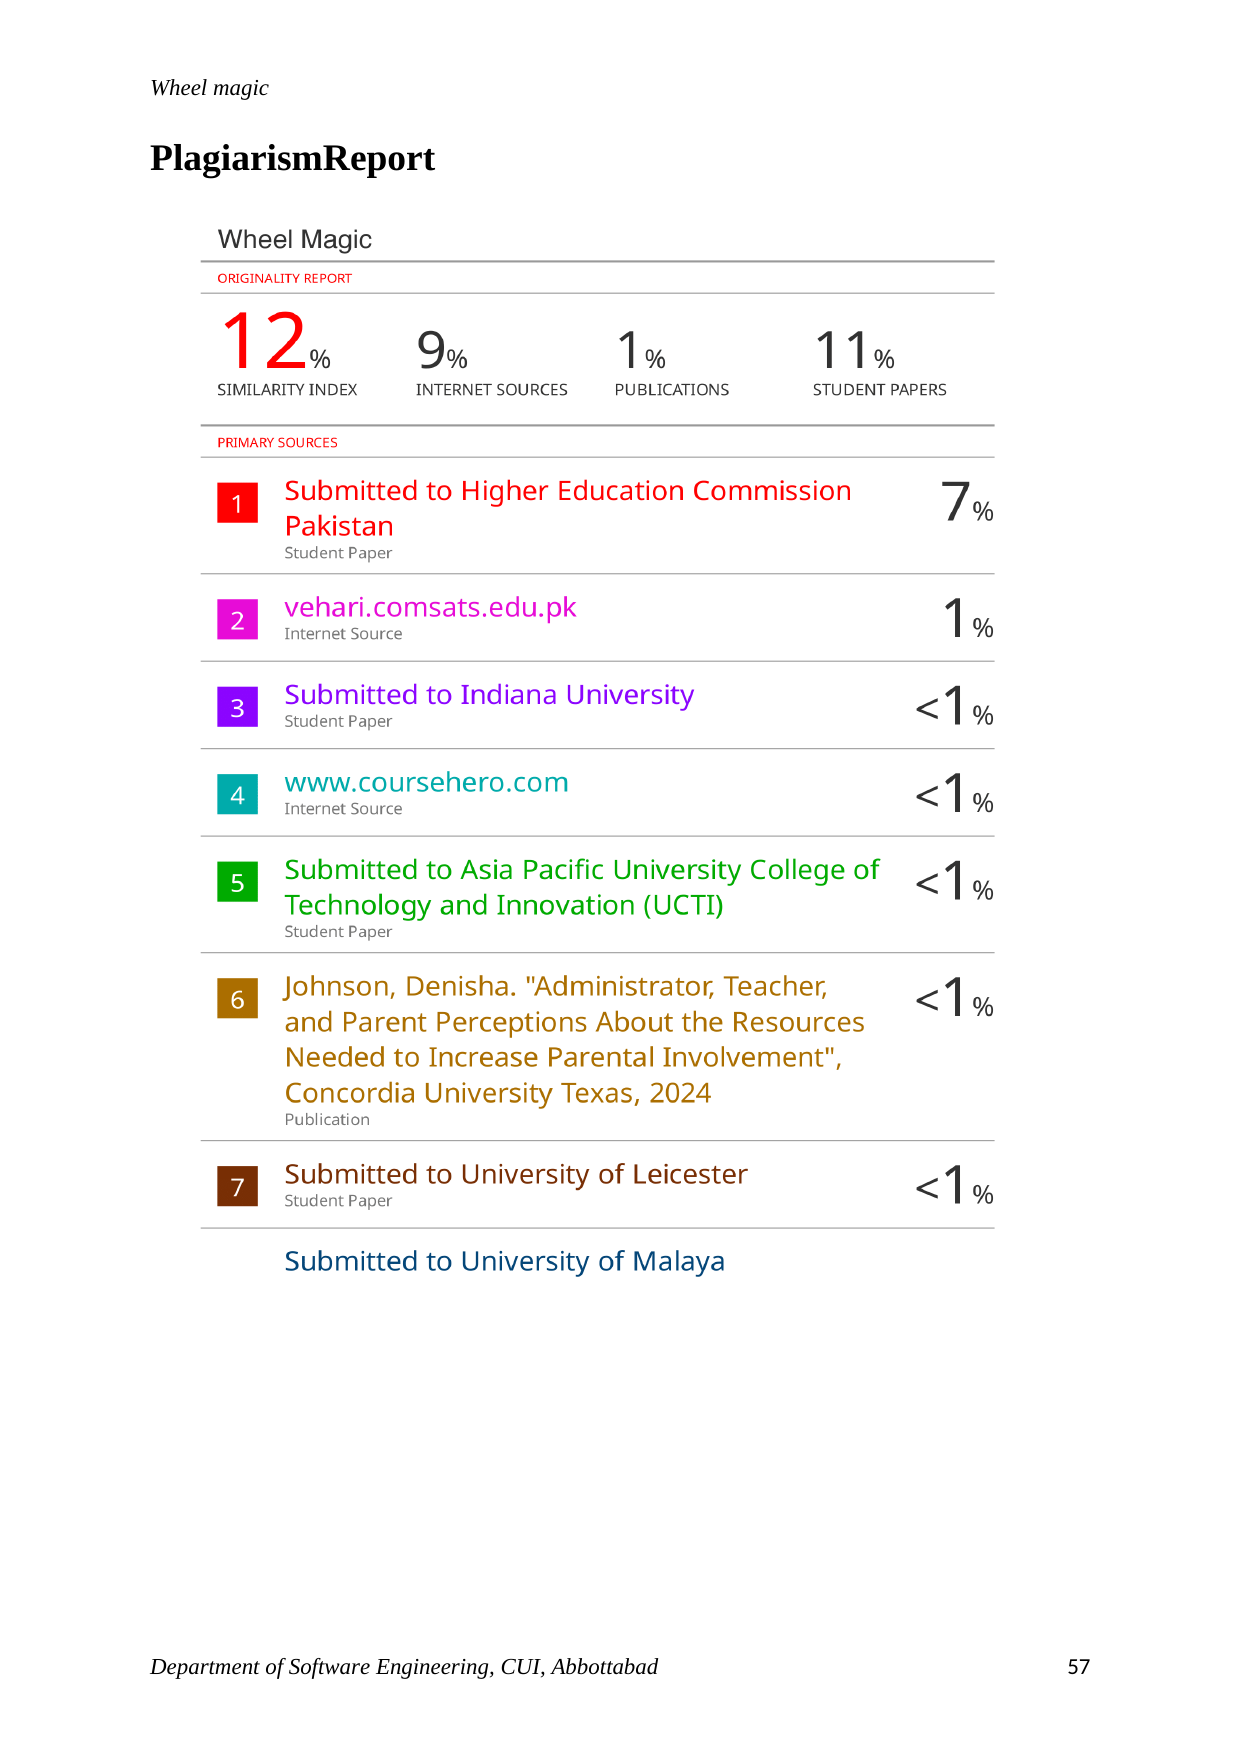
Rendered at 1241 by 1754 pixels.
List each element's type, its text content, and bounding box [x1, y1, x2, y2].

picture [150, 182, 1059, 1321]
